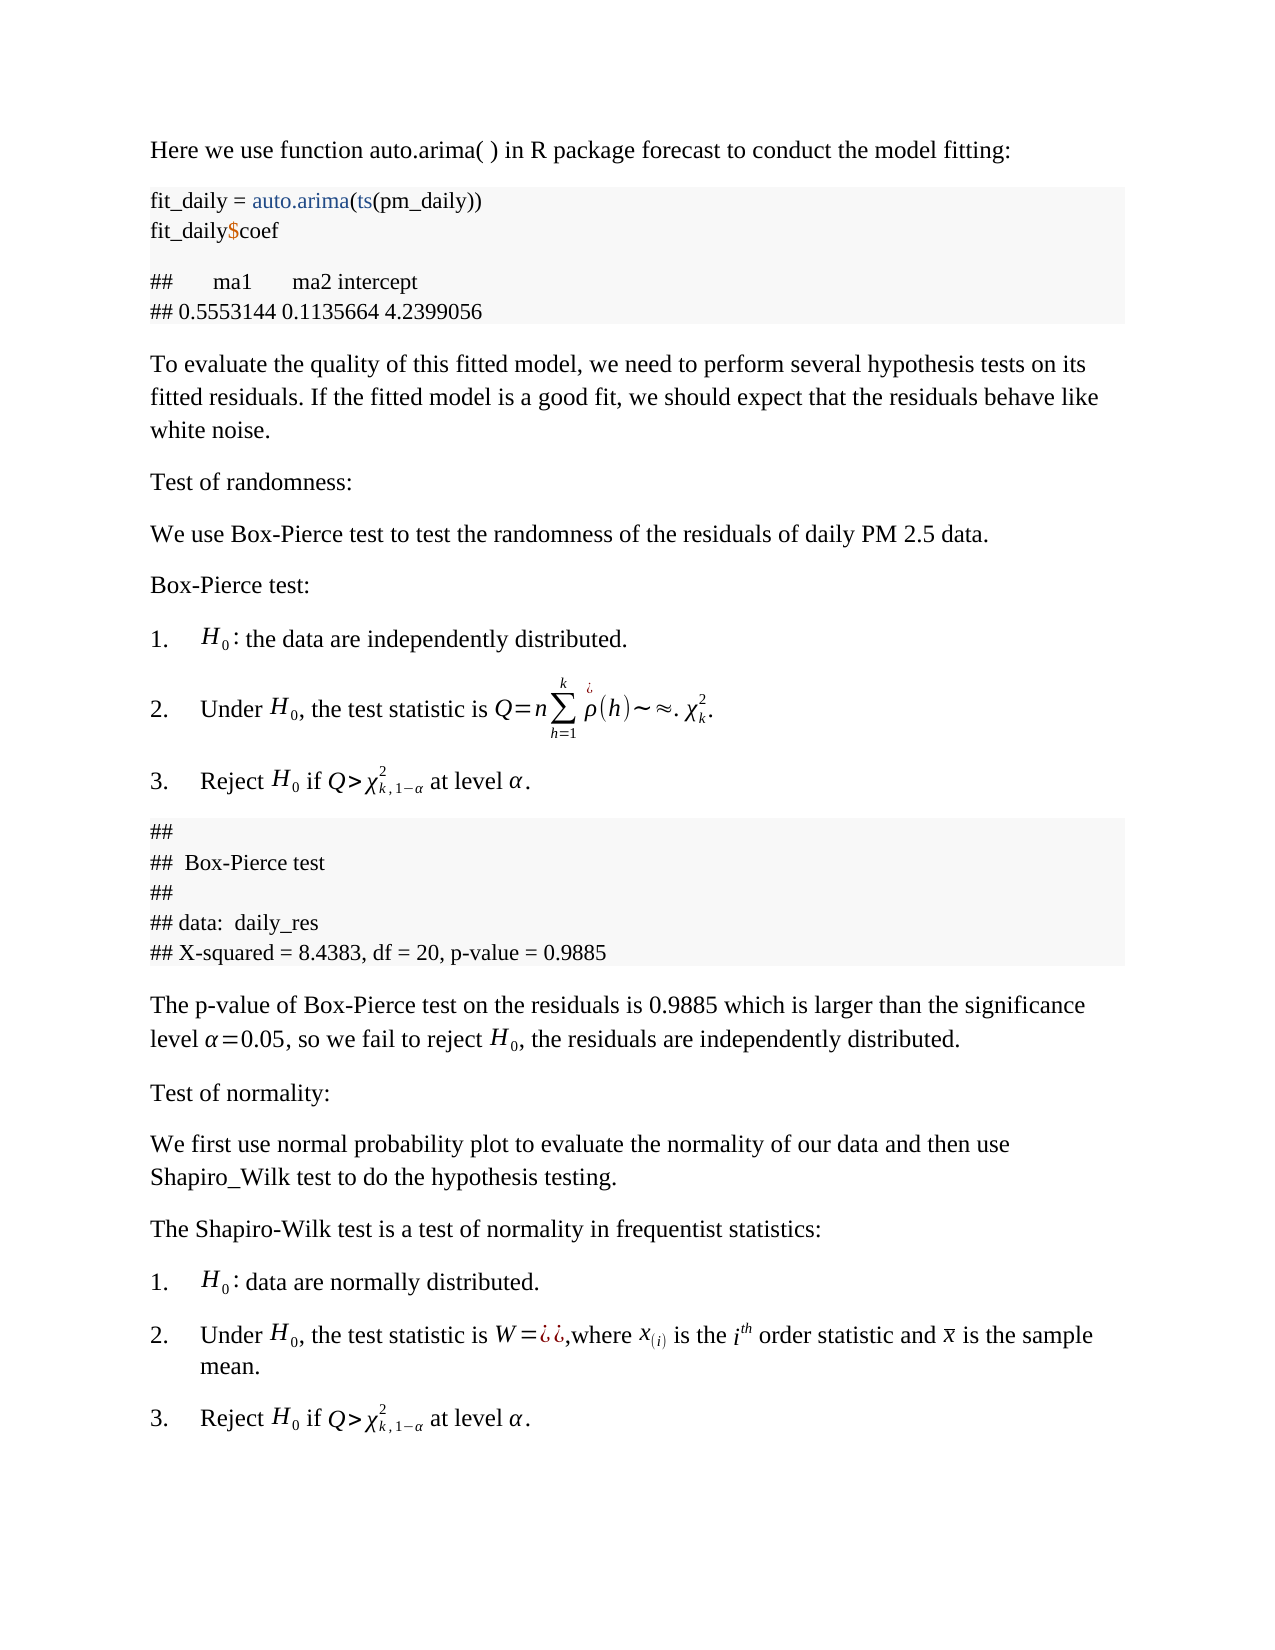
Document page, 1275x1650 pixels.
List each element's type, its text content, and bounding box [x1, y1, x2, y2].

text We use Box-Pierce test to test the randomness of the residuals of daily PM 2.5 data. [150, 519, 1125, 548]
text Test of randomness: [150, 467, 1125, 496]
text To evaluate the quality of this fitted model, we need to perform several hypothesis tests on its fitted residuals. If the fitted model is a good fit, we should expect that the residuals behave like white noise. [150, 349, 1125, 444]
list data are normally distributed. [150, 1266, 1125, 1297]
text ## ma1 ma2 intercept ## 0.5553144 0.1135664 4.2399056 [150, 268, 1125, 324]
text We first use normal probability plot to evaluate the normality of our data and then use Shapiro_Wilk test to do the hypothesis testing. [150, 1129, 1125, 1191]
text ## ## Box-Pierce test ## ## data: daily_res ## X-squared = 8.4383, df = 20, p-value = 0.9885 [150, 818, 1125, 966]
text fit_daily = auto.arima(ts(pm_daily)) fit_daily$coef [150, 187, 1125, 243]
text The Shapiro-Wilk test is a test of normality in frequentist statistics: [150, 1214, 1125, 1243]
text The p-value of Box-Pierce test on the residuals is 0.9885 which is larger than the significance level , so we fail to reject , the residuals are independently distributed. [150, 990, 1125, 1055]
list the data are independently distributed. [150, 622, 1125, 654]
list Reject if at level . [150, 763, 1125, 798]
text Box-Pierce test: [150, 571, 1125, 599]
list Under , the test statistic is ,where is the order statistic and is the sample mean. [150, 1318, 1125, 1380]
list Under , the test statistic is . [150, 674, 1125, 742]
text Here we use function auto.arima( ) in R package forecast to conduct the model fitting: [150, 135, 1125, 164]
list Reject if at level . [150, 1401, 1125, 1435]
text Test of normality: [150, 1078, 1125, 1106]
